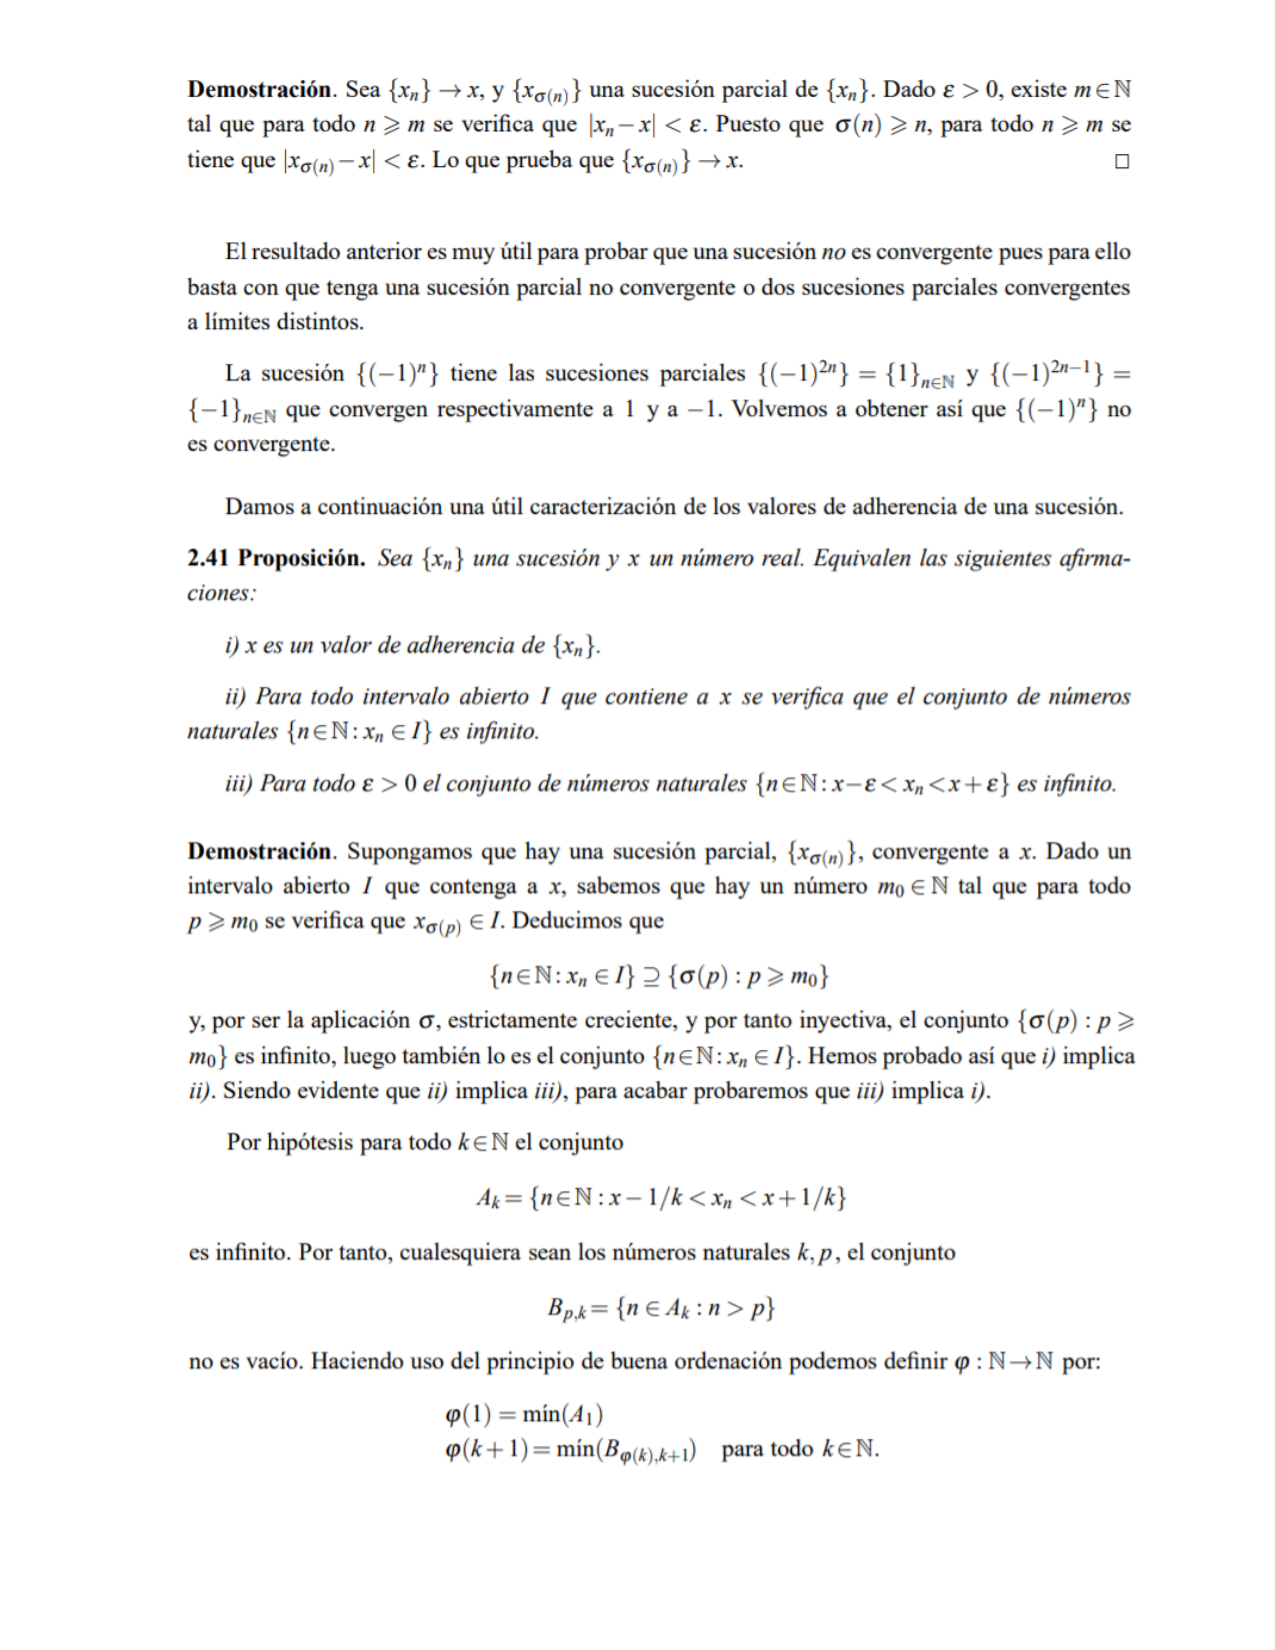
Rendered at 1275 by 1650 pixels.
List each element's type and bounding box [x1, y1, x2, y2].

picture [177, 1006, 1153, 1469]
picture [173, 72, 1149, 998]
